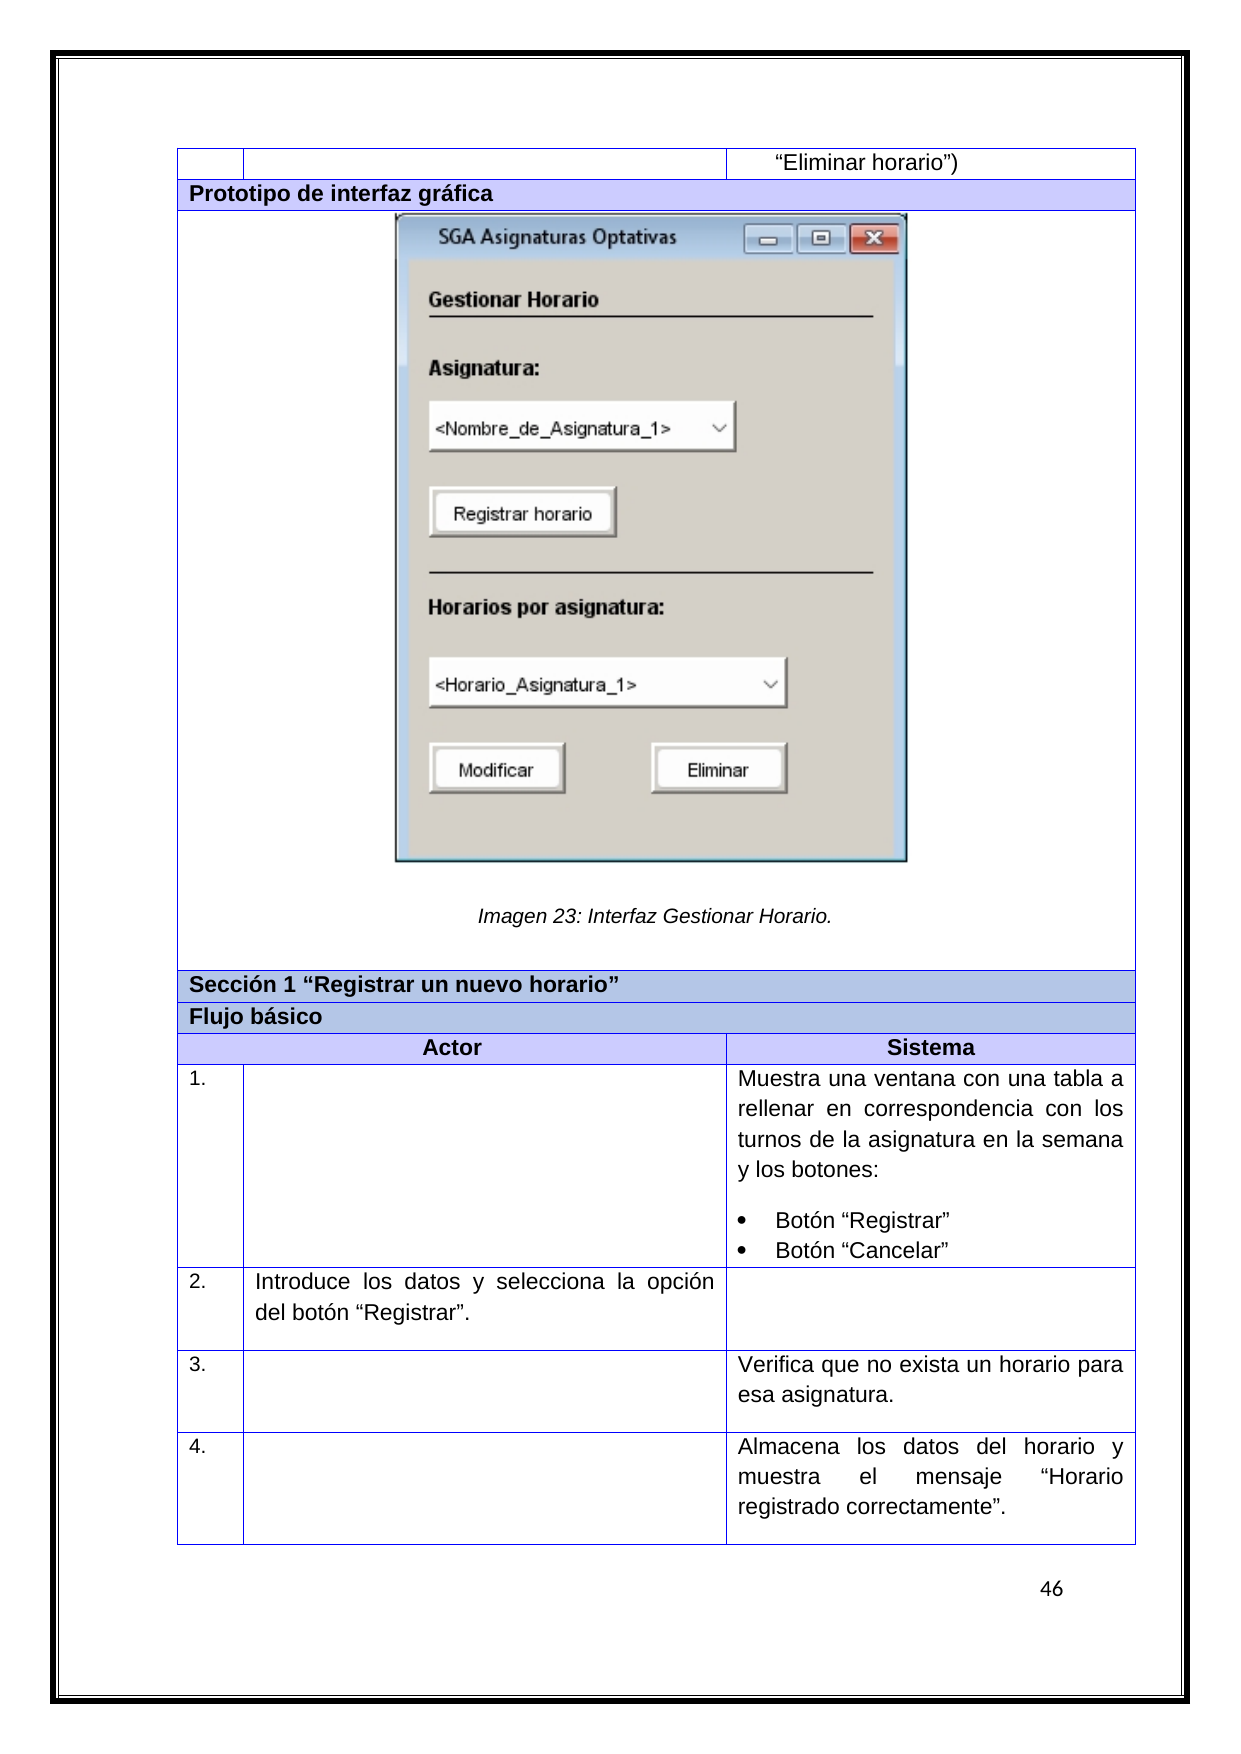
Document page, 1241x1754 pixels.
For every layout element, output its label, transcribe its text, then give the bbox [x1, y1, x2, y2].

table_cell Introduce los datos y selecciona la opción del botón “Registrar”. [244, 1268, 726, 1349]
table_cell Actor [178, 1034, 726, 1064]
table_cell Sistema [727, 1034, 1135, 1064]
table_cell [178, 1268, 243, 1349]
table_cell [178, 1433, 243, 1544]
table_cell [178, 1065, 243, 1267]
table_cell Verifica que no exista un horario para esa asignatura. [727, 1351, 1135, 1432]
table_cell Imagen 23: Interfaz Gestionar Horario. [178, 211, 1135, 970]
table_cell [178, 1351, 243, 1432]
table_cell Flujo básico [178, 1003, 1135, 1033]
picture [392, 211, 921, 886]
table_cell Muestra una ventana con una tabla a rellenar en correspondencia con los turnos de la asignatura en la semana y los botones: Botón “Registrar” Botón “Cancelar” [727, 1065, 1135, 1267]
table_cell 4. [178, 149, 243, 179]
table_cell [727, 1433, 1135, 1544]
table_cell Sección 1 “Registrar un nuevo horario” [178, 971, 1135, 1002]
table_cell [244, 1065, 726, 1267]
table_cell [244, 1351, 726, 1432]
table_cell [727, 149, 1135, 179]
table_cell [727, 1268, 1135, 1349]
table_cell [244, 149, 726, 179]
table_cell [244, 1433, 726, 1544]
table_cell Prototipo de interfaz gráfica [178, 180, 1135, 210]
